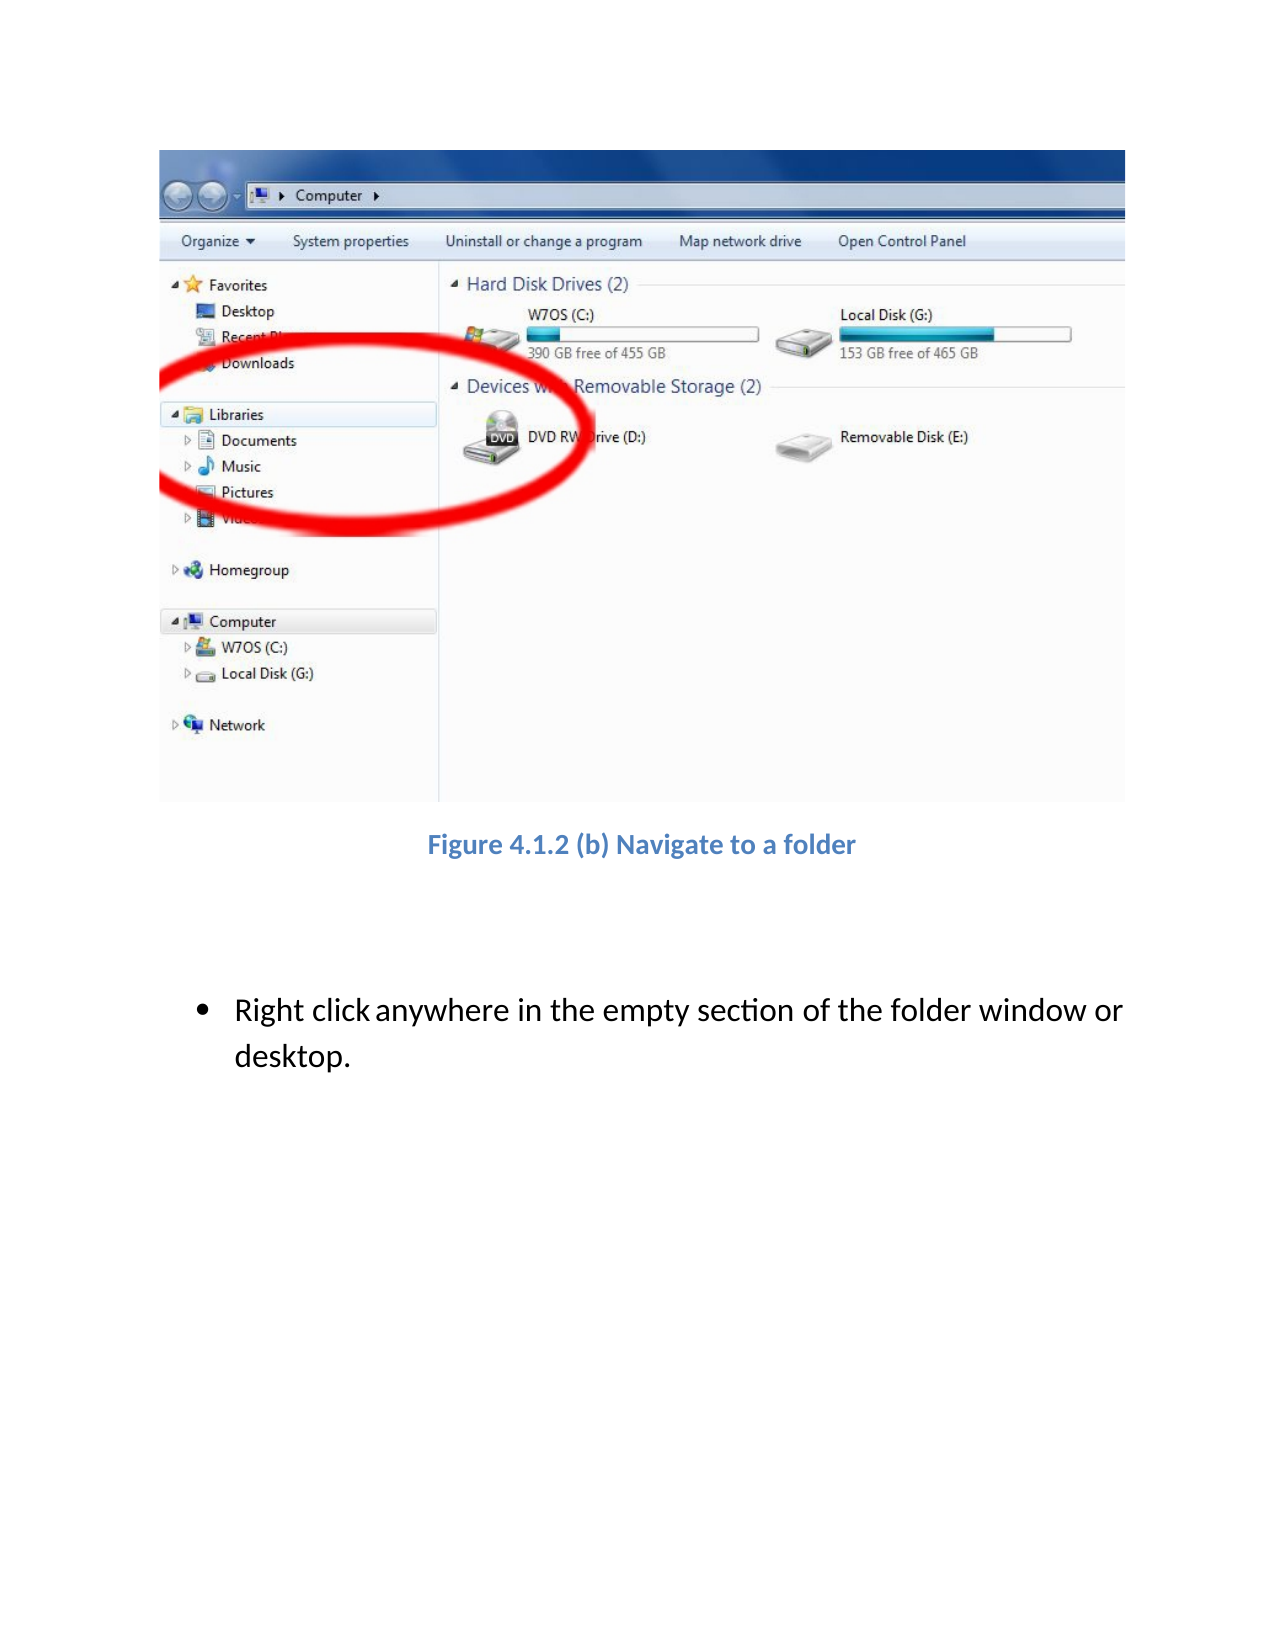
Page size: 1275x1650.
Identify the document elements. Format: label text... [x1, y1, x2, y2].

text Figure 4.1.2 (b) Navigate to a folder [159, 826, 1125, 862]
picture [159, 150, 1125, 802]
list Right click anywhere in the empty section of the folder window or desktop. [197, 989, 1125, 1076]
